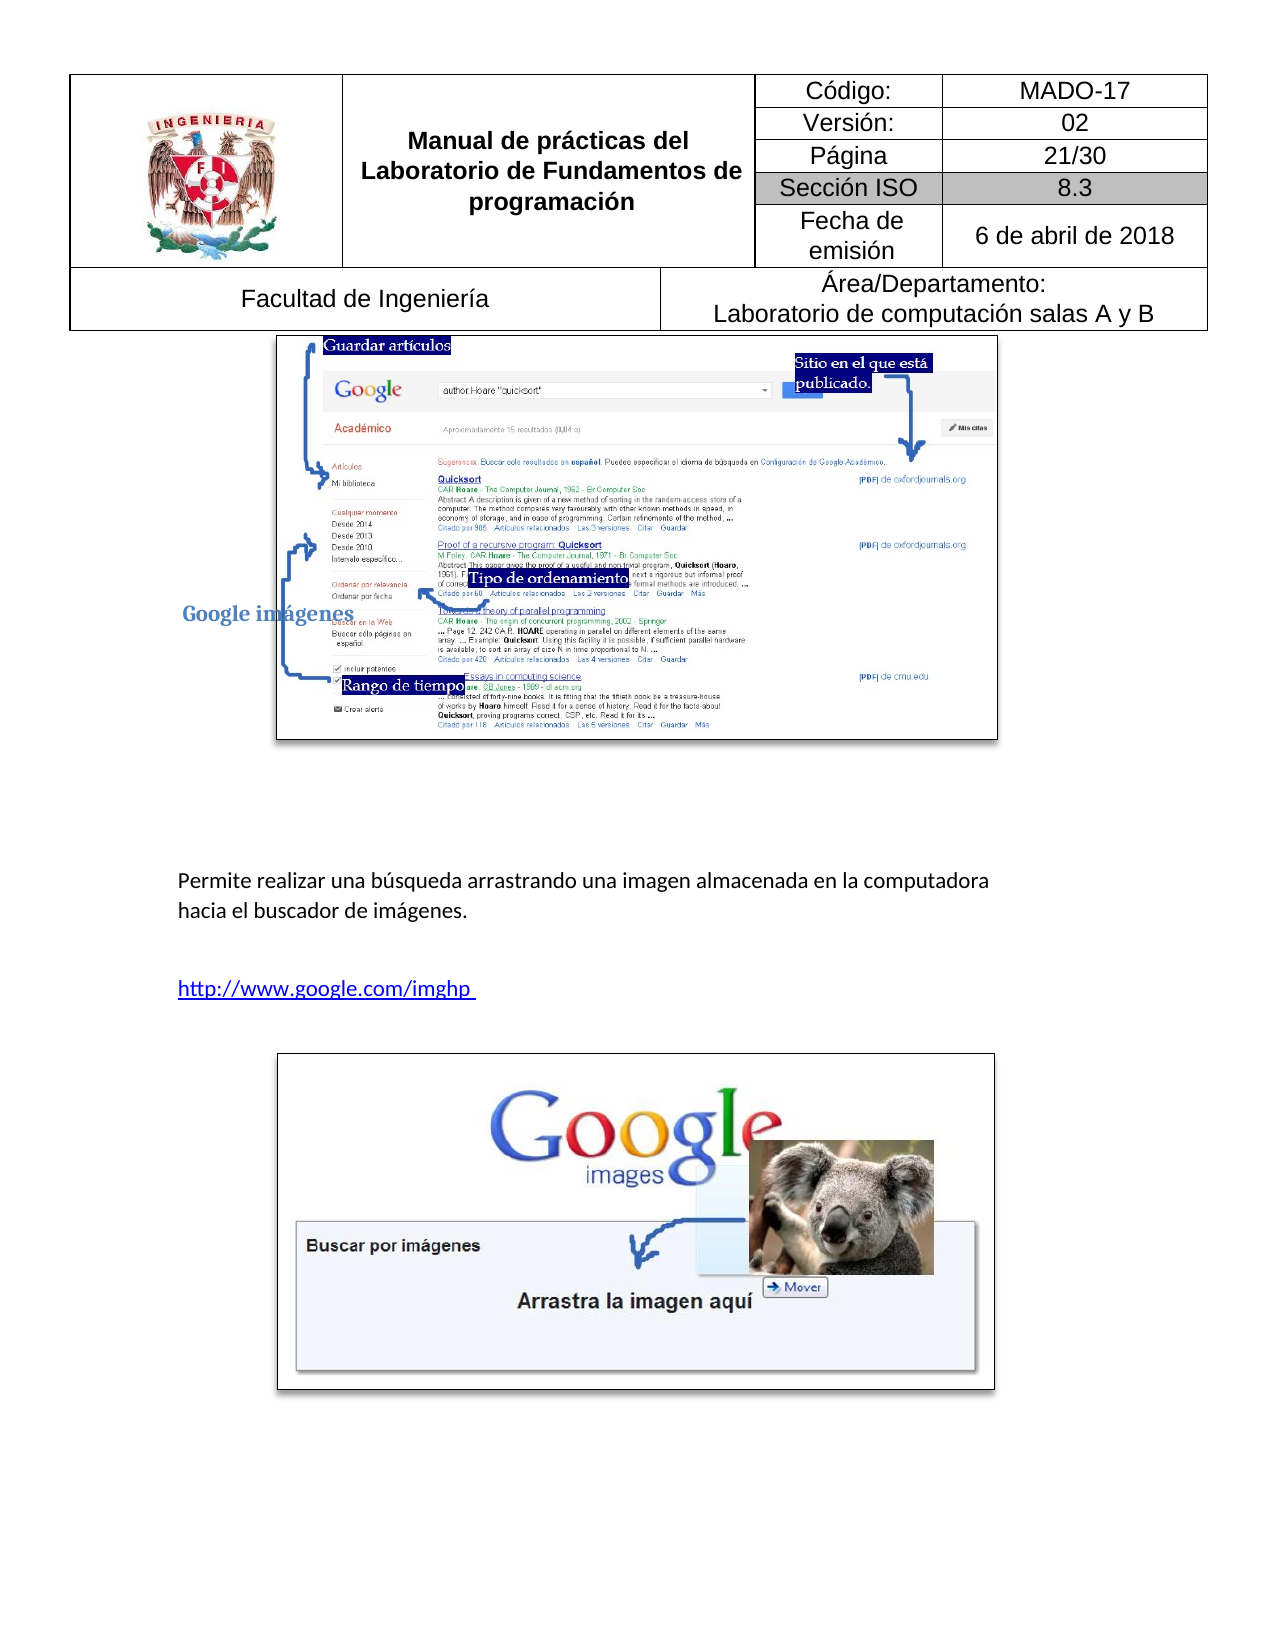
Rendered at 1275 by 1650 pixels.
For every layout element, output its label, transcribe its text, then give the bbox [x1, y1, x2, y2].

text Permite realizar una búsqueda arrastrando una imagen almacenada en la computadora hacia el buscador de imágenes. [178, 866, 1038, 924]
picture [268, 1050, 1003, 1404]
text http://www.google.com/imghp [178, 974, 1038, 1002]
picture [142, 107, 281, 265]
picture [266, 332, 1006, 754]
